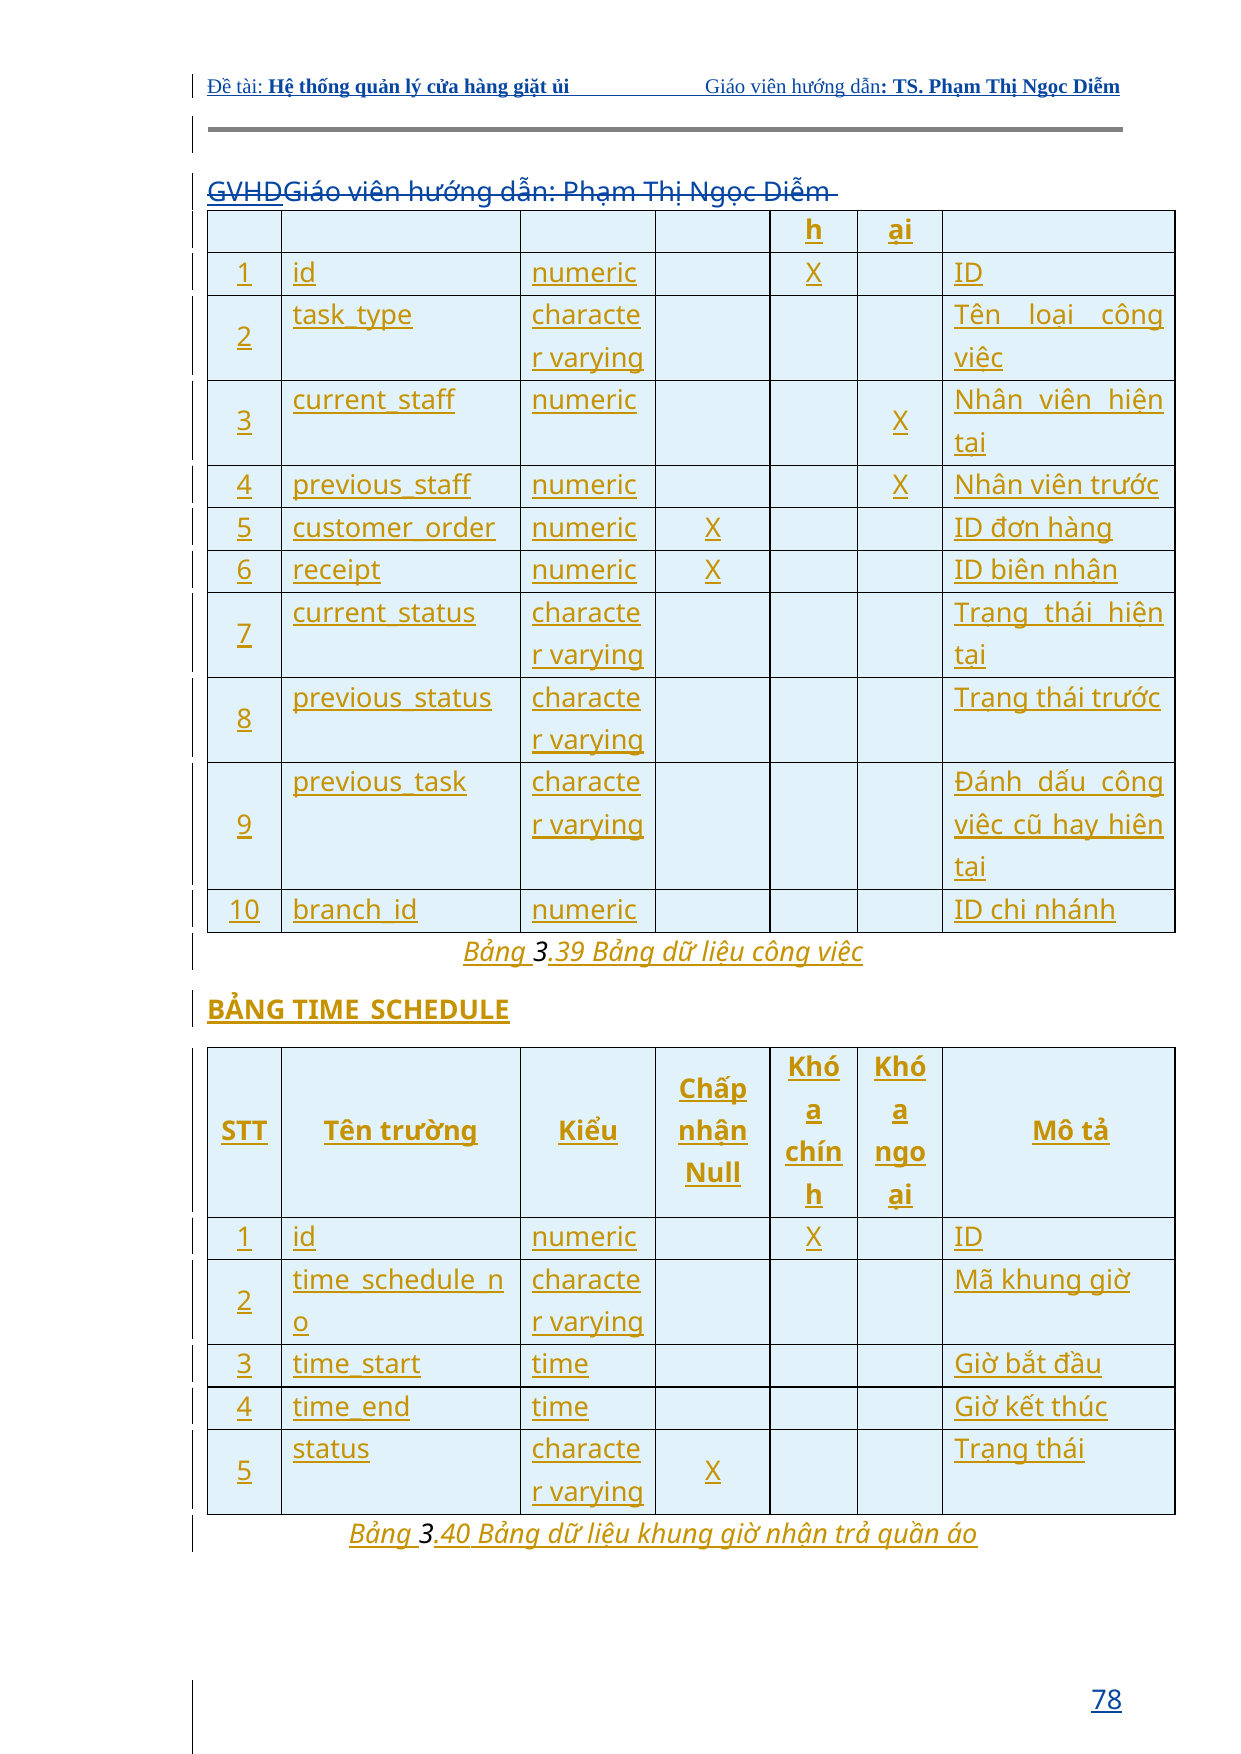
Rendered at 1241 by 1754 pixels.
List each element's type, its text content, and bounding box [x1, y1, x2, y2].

text 3 [207, 933, 1122, 969]
text 3 [207, 1515, 1122, 1552]
